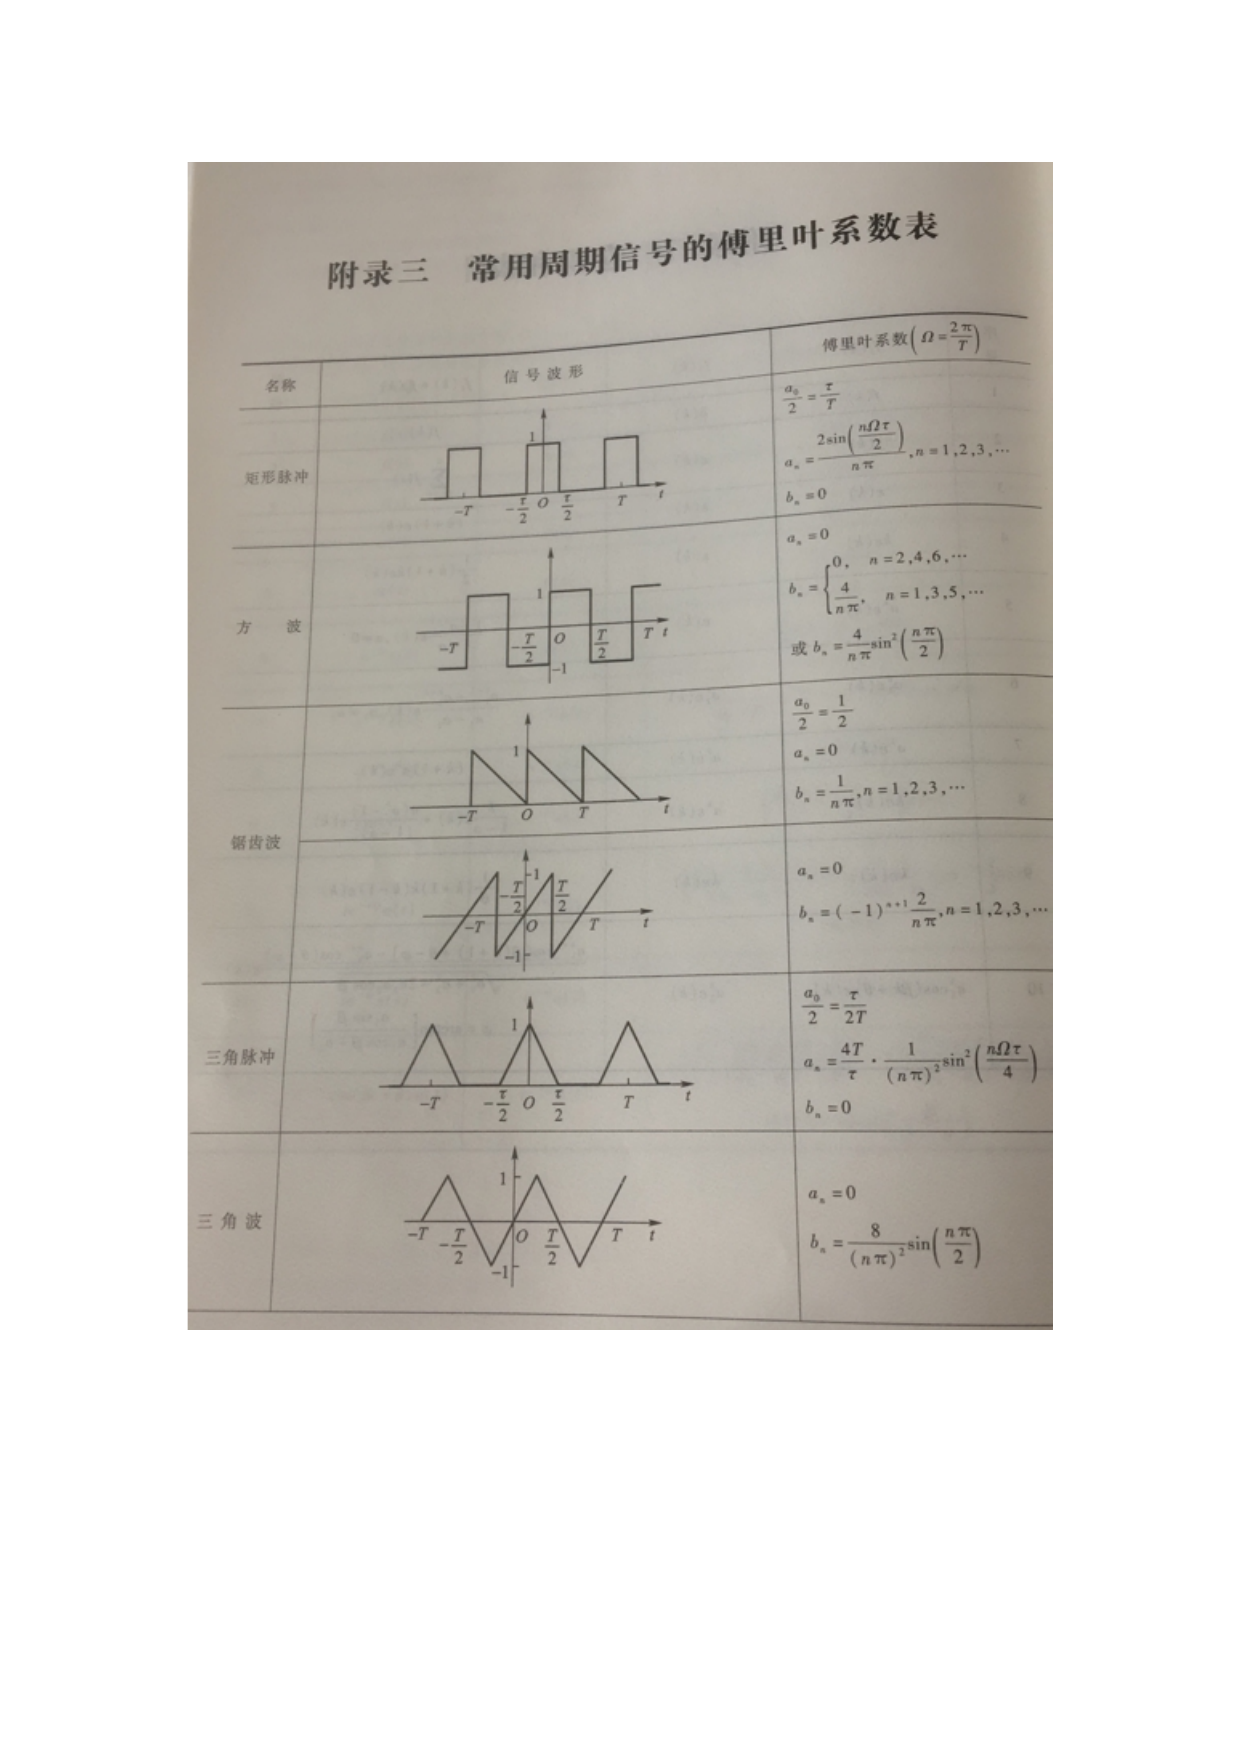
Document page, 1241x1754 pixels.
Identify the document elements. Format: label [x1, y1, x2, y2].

picture [187, 162, 1053, 1330]
